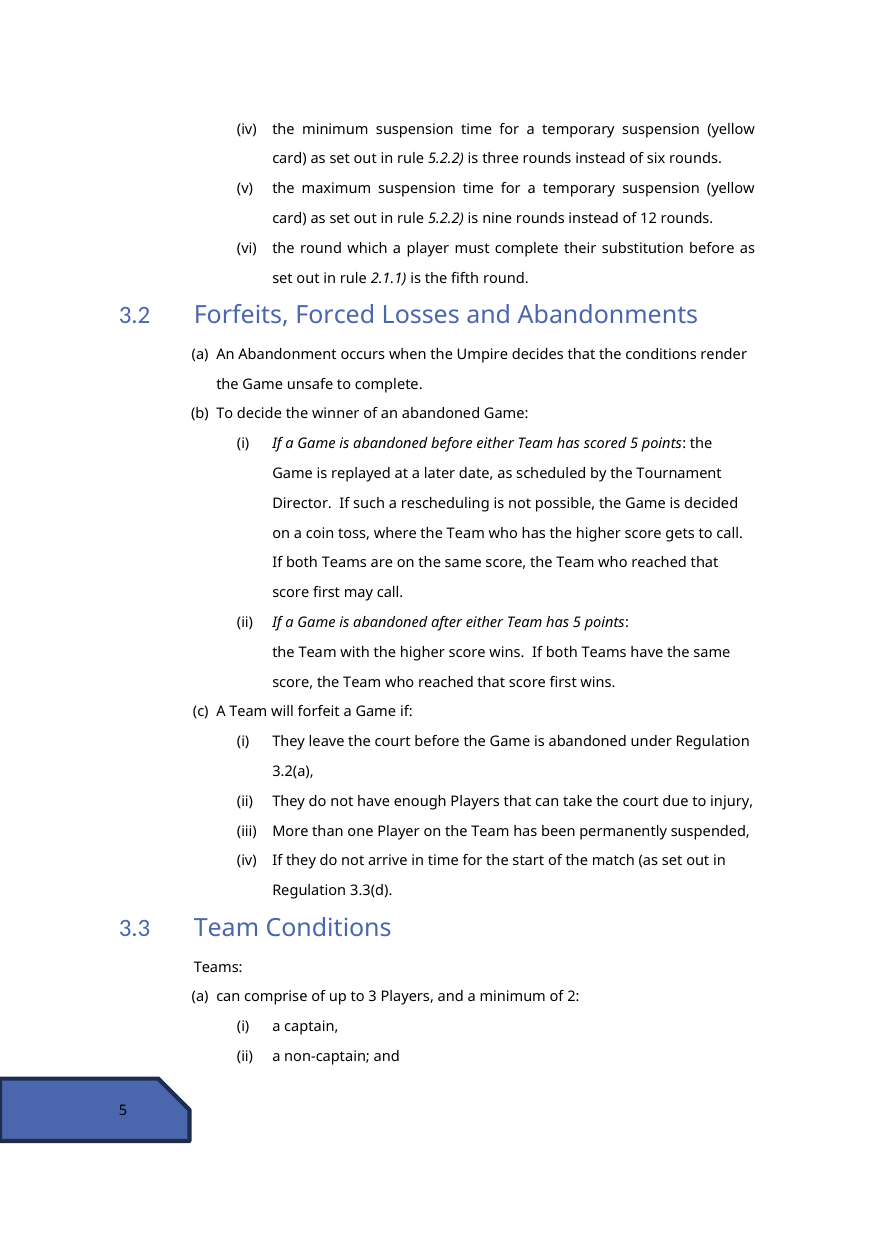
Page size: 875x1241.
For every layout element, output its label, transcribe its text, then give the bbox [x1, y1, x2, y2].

list If a Game is abandoned before either Team has scored 5 points: the Game is replayed at a later date, as scheduled by the Tournament Director. If such a rescheduling is not possible, the Game is decided on a coin toss, where the Team who has the higher score gets to call. If both Teams are on the same score, the Team who reached that score first may call. [237, 433, 756, 602]
text A Team will forfeit a Game if: [208, 701, 756, 721]
list the round which a player must complete their substitution before as set out in rule 2.1.1) is the fifth round. [237, 238, 756, 287]
text To decide the winner of an abandoned Game: [208, 403, 756, 423]
list More than one Player on the Team has been permanently suspended, [237, 820, 756, 840]
subtitle Forfeits, Forced Losses and Abandonments [118, 297, 756, 331]
list They do not have enough Players that can take the court due to injury, [237, 791, 756, 811]
text An Abandonment occurs when the Umpire decides that the conditions render the Game unsafe to complete. [208, 344, 756, 393]
list If they do not arrive in time for the start of the match (as set out in Regulation 3.3(d). [237, 850, 756, 900]
subtitle Team Conditions [118, 910, 756, 944]
list the maximum suspension time for a temporary suspension (yellow card) as set out in rule 5.2.2) is nine rounds instead of 12 rounds. [237, 178, 756, 228]
list They leave the court before the Game is abandoned under Regulation 3.2(a), [237, 731, 756, 781]
list Teams: [193, 956, 756, 976]
list a captain, [237, 1016, 756, 1036]
list a non-captain; and [237, 1046, 756, 1066]
list the minimum suspension time for a temporary suspension (yellow card) as set out in rule 5.2.2) is three rounds instead of six rounds. [237, 118, 756, 168]
list If a Game is abandoned after either Team has 5 points: the Team with the higher score wins. If both Teams have the same score, the Team who reached that score first wins. [237, 612, 756, 691]
text can comprise of up to 3 Players, and a minimum of 2: [208, 986, 756, 1006]
